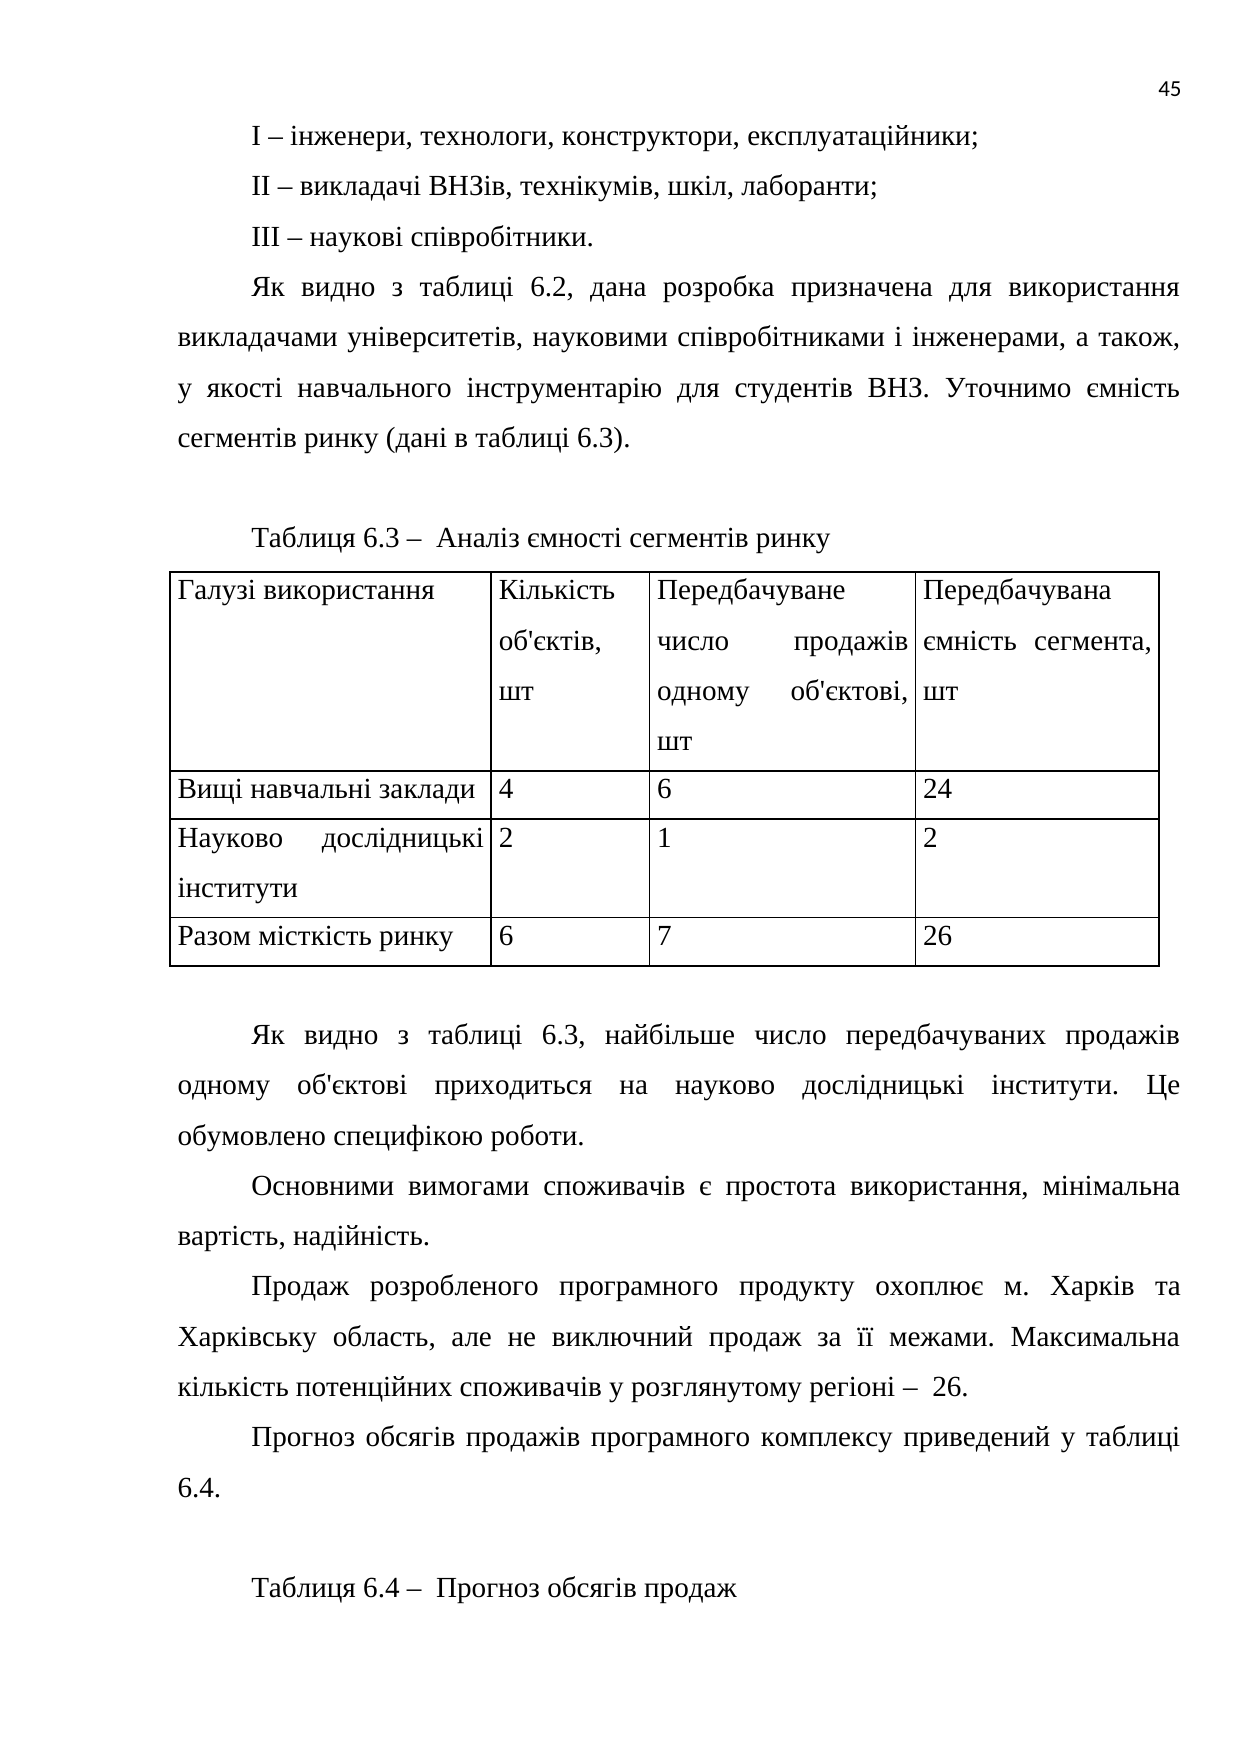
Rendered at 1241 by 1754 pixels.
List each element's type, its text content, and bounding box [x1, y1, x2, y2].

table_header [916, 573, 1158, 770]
text Таблиця 6.4 – Прогноз обсягів продаж [177, 1570, 1181, 1604]
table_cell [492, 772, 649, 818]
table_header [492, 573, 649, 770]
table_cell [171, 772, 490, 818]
text III – наукові співробітники. [177, 219, 1181, 252]
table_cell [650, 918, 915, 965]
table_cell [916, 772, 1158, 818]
text II – викладачі ВНЗів, технікумів, шкіл, лаборанти; [177, 168, 1181, 202]
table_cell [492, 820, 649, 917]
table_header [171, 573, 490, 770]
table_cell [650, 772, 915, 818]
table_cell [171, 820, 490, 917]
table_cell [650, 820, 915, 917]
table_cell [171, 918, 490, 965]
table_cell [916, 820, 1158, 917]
text Таблиця 6.3 – Аналіз ємності сегментів ринку [177, 521, 1181, 554]
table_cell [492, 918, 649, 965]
text Як видно з таблиці 6.2, дана розробка призначена для використання викладачами університетів, науковими співробітниками і інженерами, а також, у якості навчального інструментарію для студентів ВНЗ. Уточнимо ємність сегментів ринку (дані в таблиці 6.3). [177, 269, 1181, 453]
text Як видно з таблиці 6.3, найбільше число передбачуваних продажів одному об'єктові приходиться на науково дослідницькі інститути. Це обумовлено специфікою роботи. [177, 1017, 1181, 1151]
text I – інженери, технологи, конструктори, експлуатаційники; [177, 118, 1181, 152]
text Продаж розробленого програмного продукту охоплює м. Харків та Харківську область, але не виключний продаж за її межами. Максимальна кількість потенційних споживачів у розглянутому регіоні – 26. [177, 1268, 1181, 1403]
text Прогноз обсягів продажів програмного комплексу приведений у таблиці 6.4. [177, 1419, 1181, 1503]
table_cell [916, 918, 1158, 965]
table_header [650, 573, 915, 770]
text Основними вимогами споживачів є простота використання, мінімальна вартість, надійність. [177, 1168, 1181, 1252]
